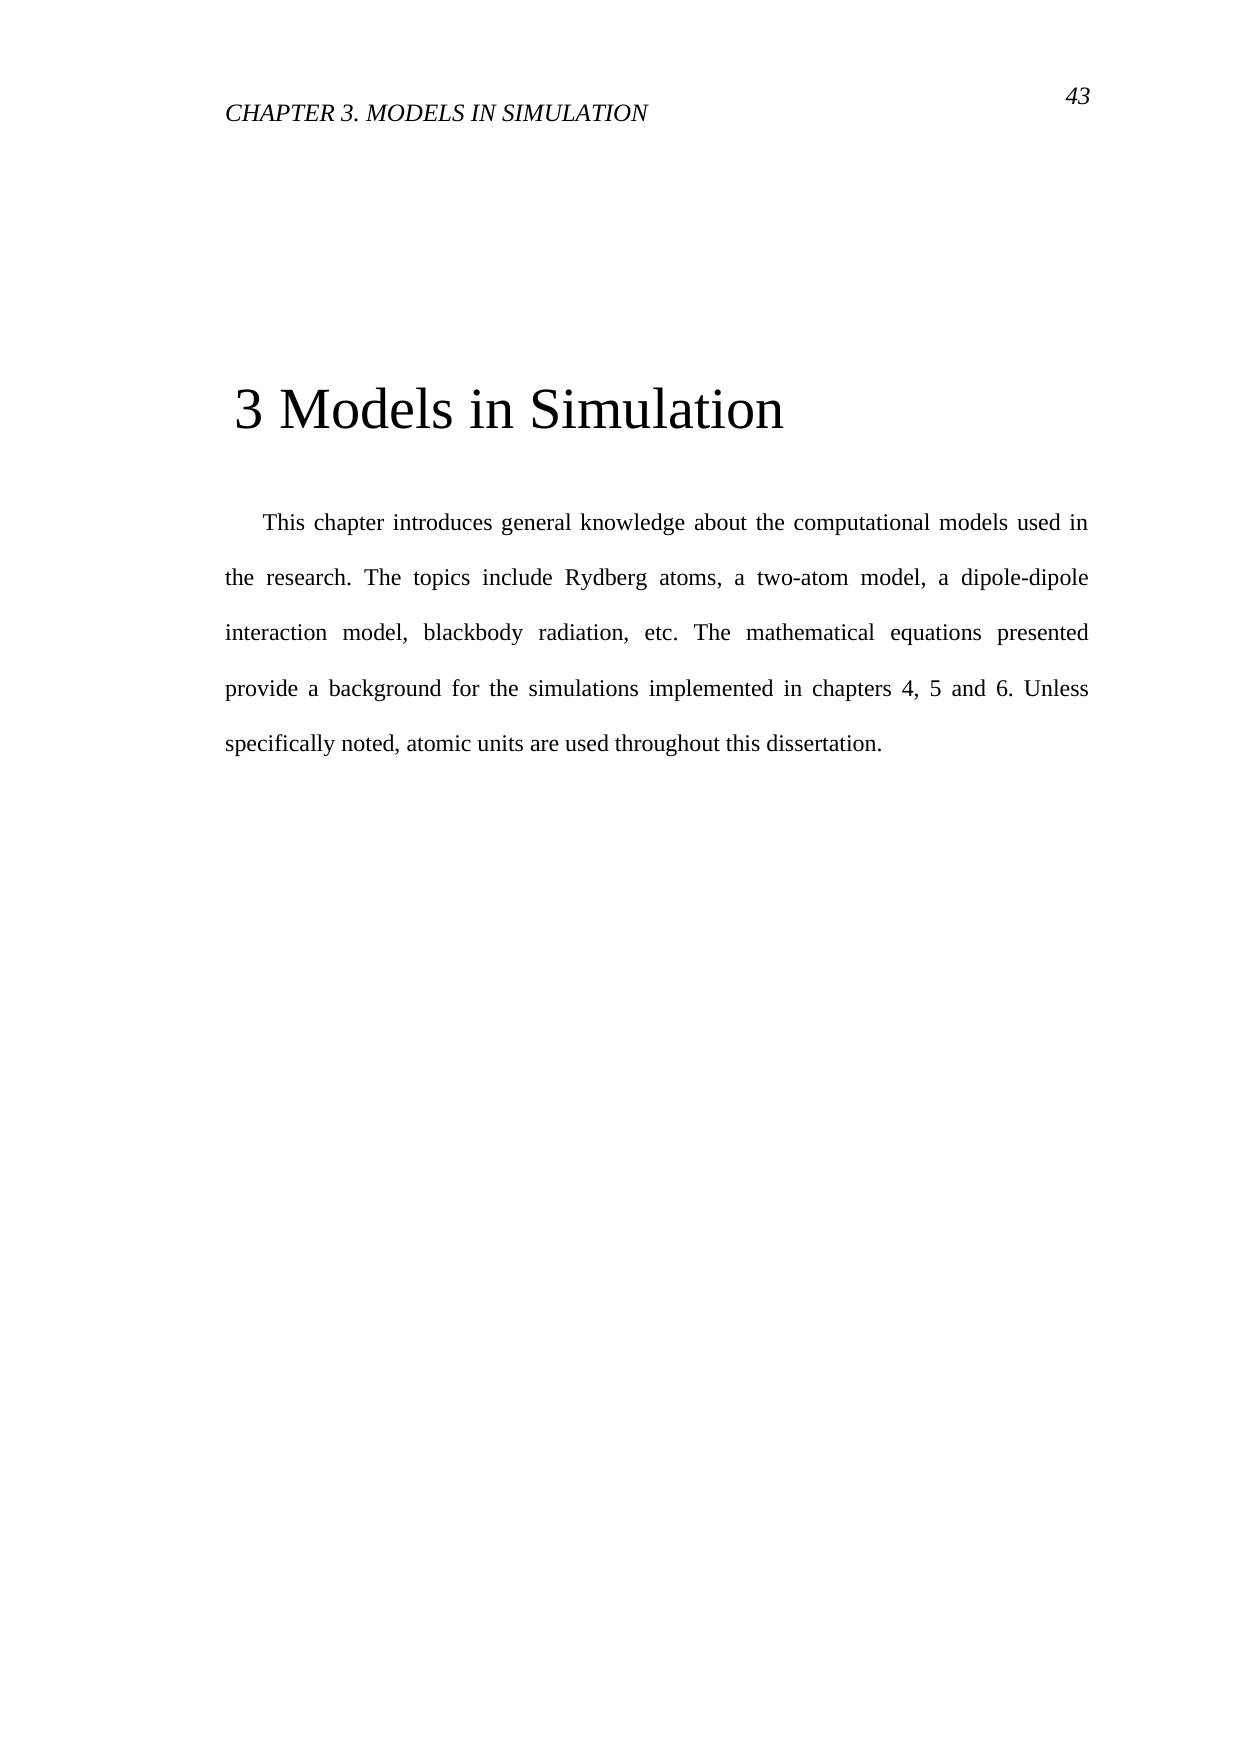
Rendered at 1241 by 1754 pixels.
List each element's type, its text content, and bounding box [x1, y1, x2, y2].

text This chapter introduces general knowledge about the computational models used in the research. The topics include Rydberg atoms, a two-atom model, a dipole-dipole interaction model, blackbody radiation, etc. The mathematical equations presented provide a background for the simulations implemented in chapters 4, 5 and 6. Unless specifically noted, atomic units are used throughout this dissertation. [225, 508, 1090, 756]
subtitle Models in Simulation [234, 374, 1090, 441]
